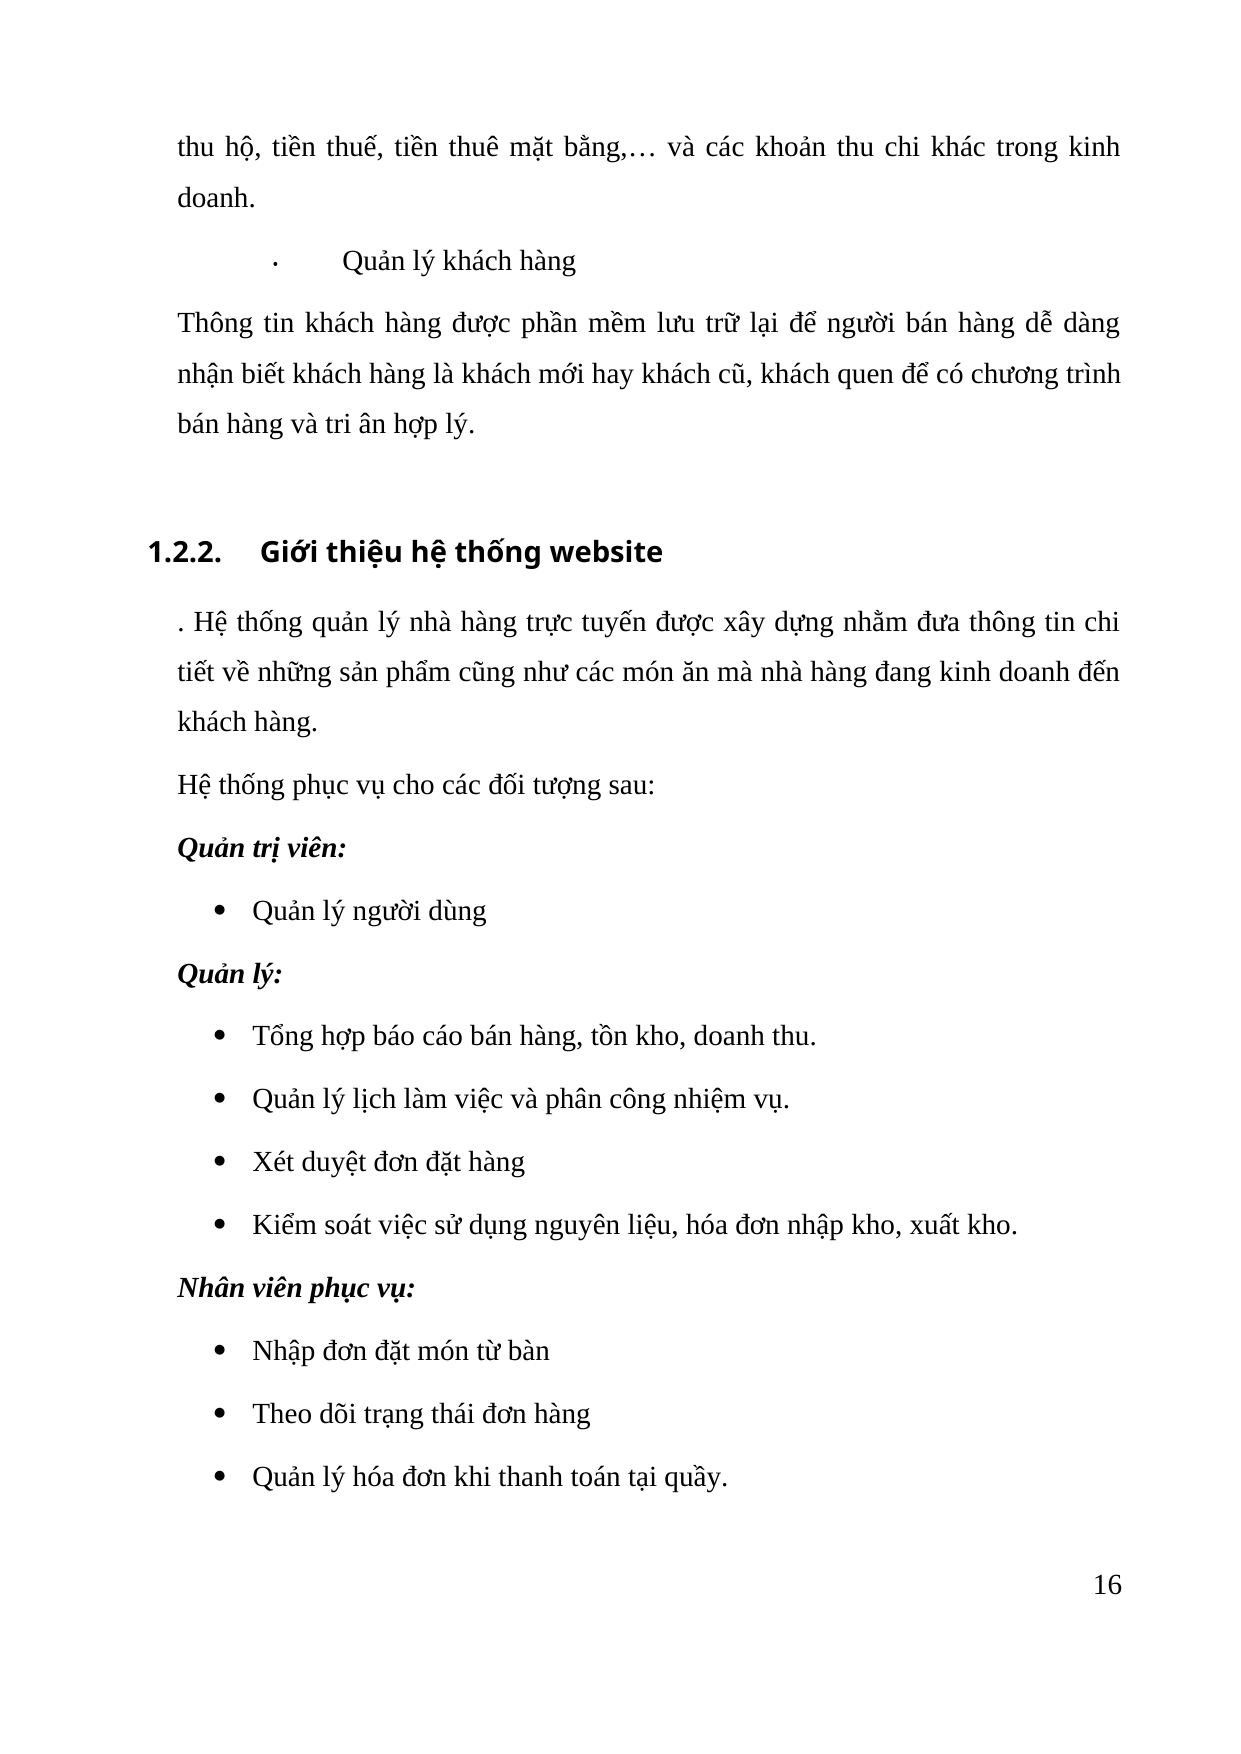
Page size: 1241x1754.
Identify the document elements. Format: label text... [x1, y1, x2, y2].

list Quản lý người dùng [214, 893, 1122, 926]
list Theo dõi trạng thái đơn hàng [214, 1396, 1122, 1429]
text Nhân viên phục vụ: [177, 1270, 1122, 1304]
list Quản lý hóa đơn khi thanh toán tại quầy. [214, 1459, 1122, 1492]
text Quản trị viên: [177, 830, 1122, 863]
list Quản lý lịch làm việc và phân công nhiệm vụ. [214, 1081, 1122, 1115]
text Hệ thống phục vụ cho các đối tượng sau: [177, 767, 1122, 801]
text Quản lý: [177, 956, 1122, 989]
list Kiểm soát việc sử dụng nguyên liệu, hóa đơn nhập kho, xuất kho. [214, 1207, 1122, 1241]
list Nhập đơn đặt món từ bàn [214, 1333, 1122, 1367]
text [177, 129, 1122, 213]
list Quản lý khách hàng [272, 243, 1122, 276]
list Tổng hợp báo cáo bán hàng, tồn kho, doanh thu. [214, 1018, 1122, 1052]
text Thông tin khách hàng được phần mềm lưu trữ lại để người bán hàng dễ dàng nhận biết khách hàng là khách mới hay khách cũ, khách quen để có chương trình bán hàng và tri ân hợp lý. [177, 306, 1122, 440]
subtitle Giới thiệu hệ thống website [222, 532, 1122, 571]
text . Hệ thống quản lý nhà hàng trực tuyến được xây dựng nhằm đưa thông tin chi tiết về những sản phẩm cũng như các món ăn mà nhà hàng đang kinh doanh đến khách hàng. [177, 604, 1122, 738]
list Xét duyệt đơn đặt hàng [214, 1144, 1122, 1178]
